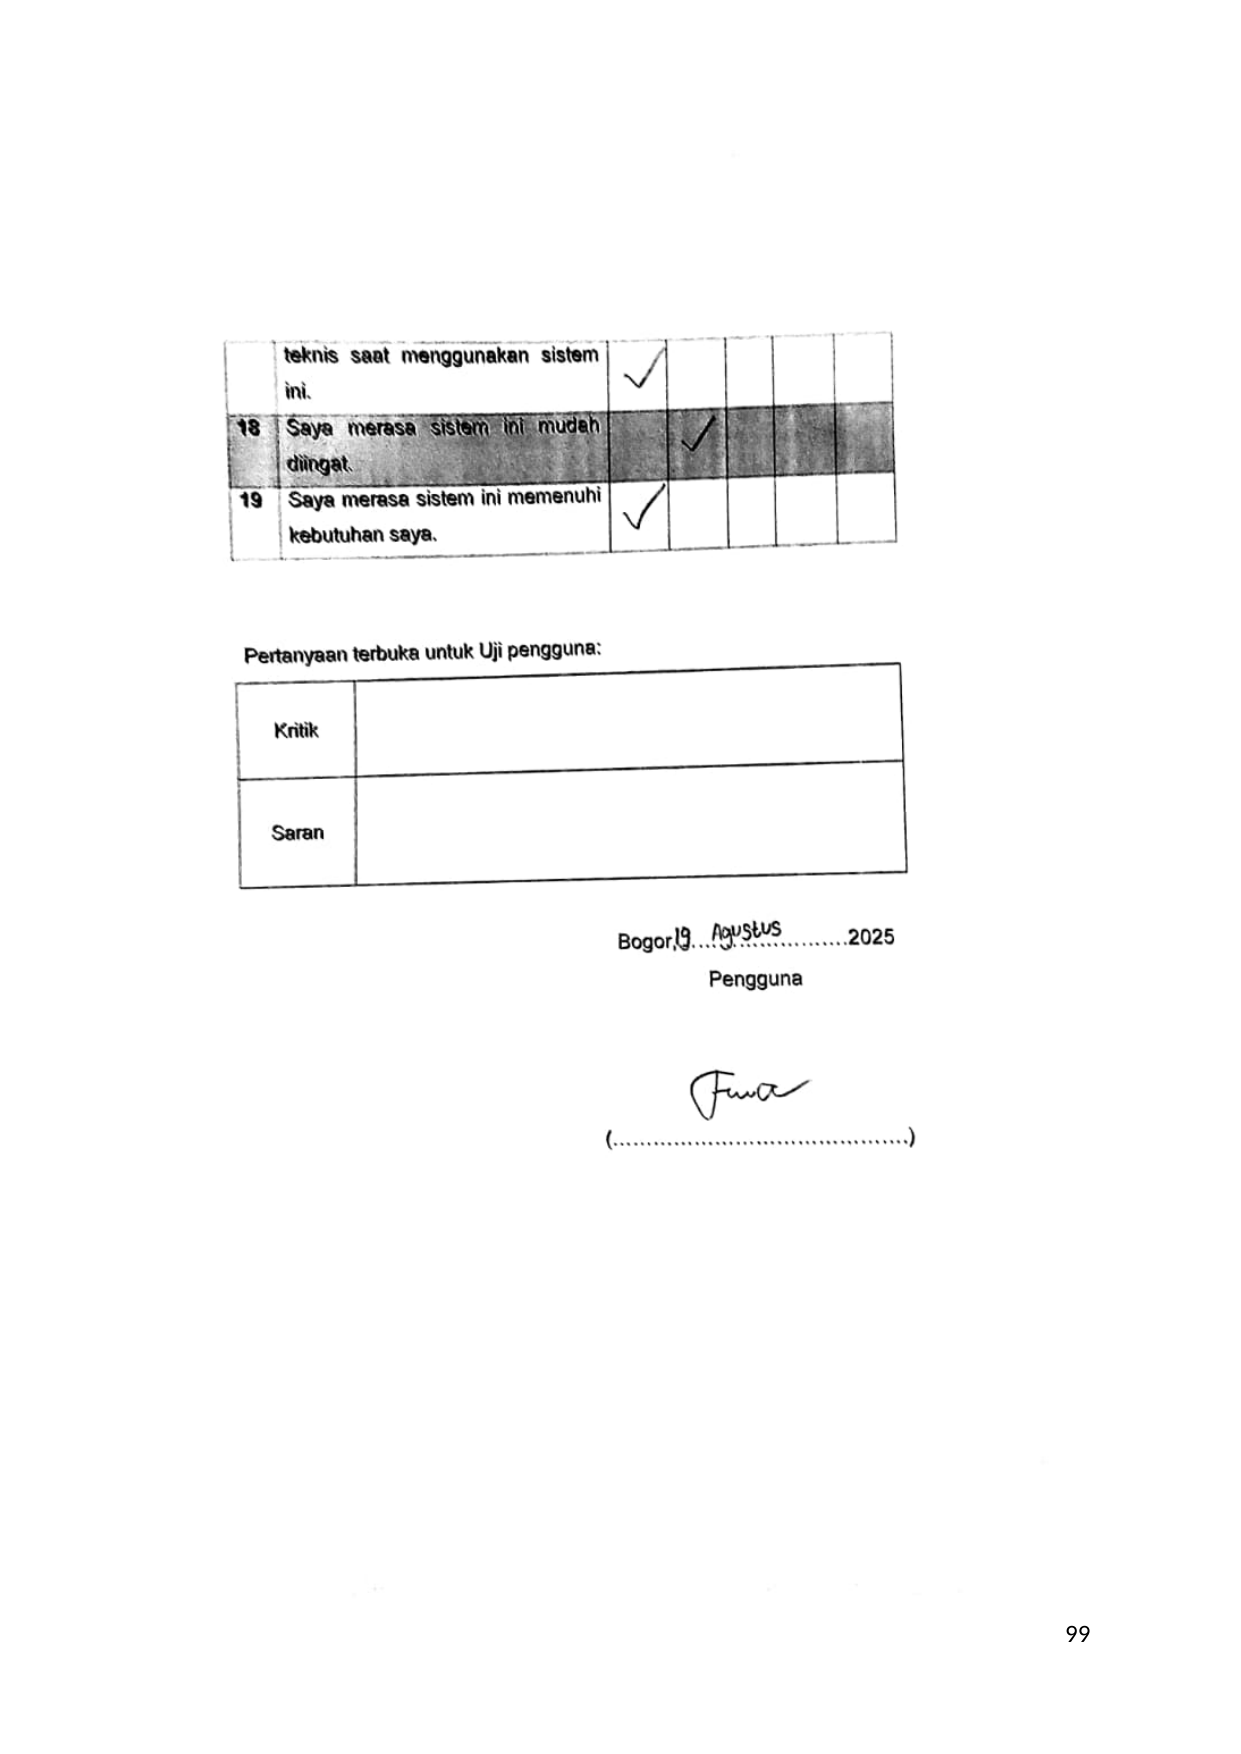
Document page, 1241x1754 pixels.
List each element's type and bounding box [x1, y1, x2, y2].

picture [150, 150, 1053, 1602]
